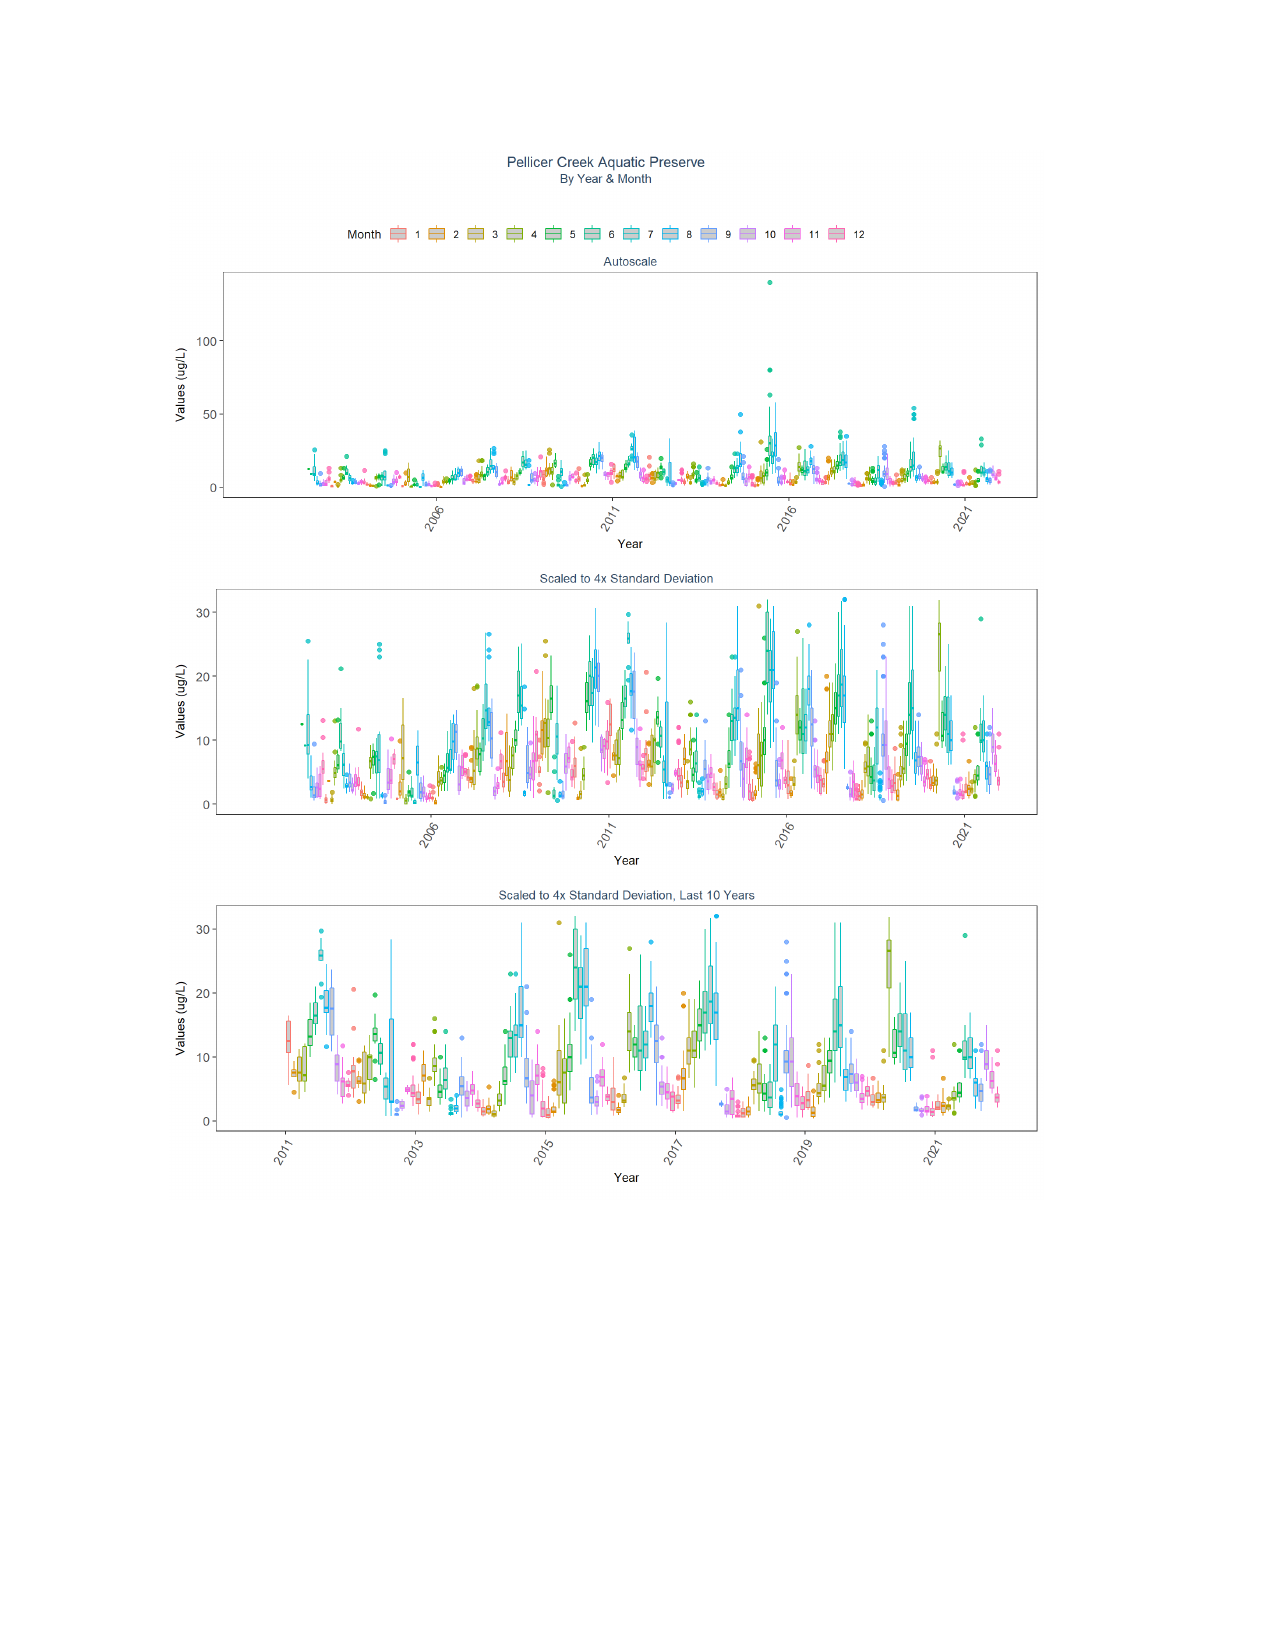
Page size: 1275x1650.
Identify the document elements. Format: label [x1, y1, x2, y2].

picture [168, 150, 1044, 1200]
